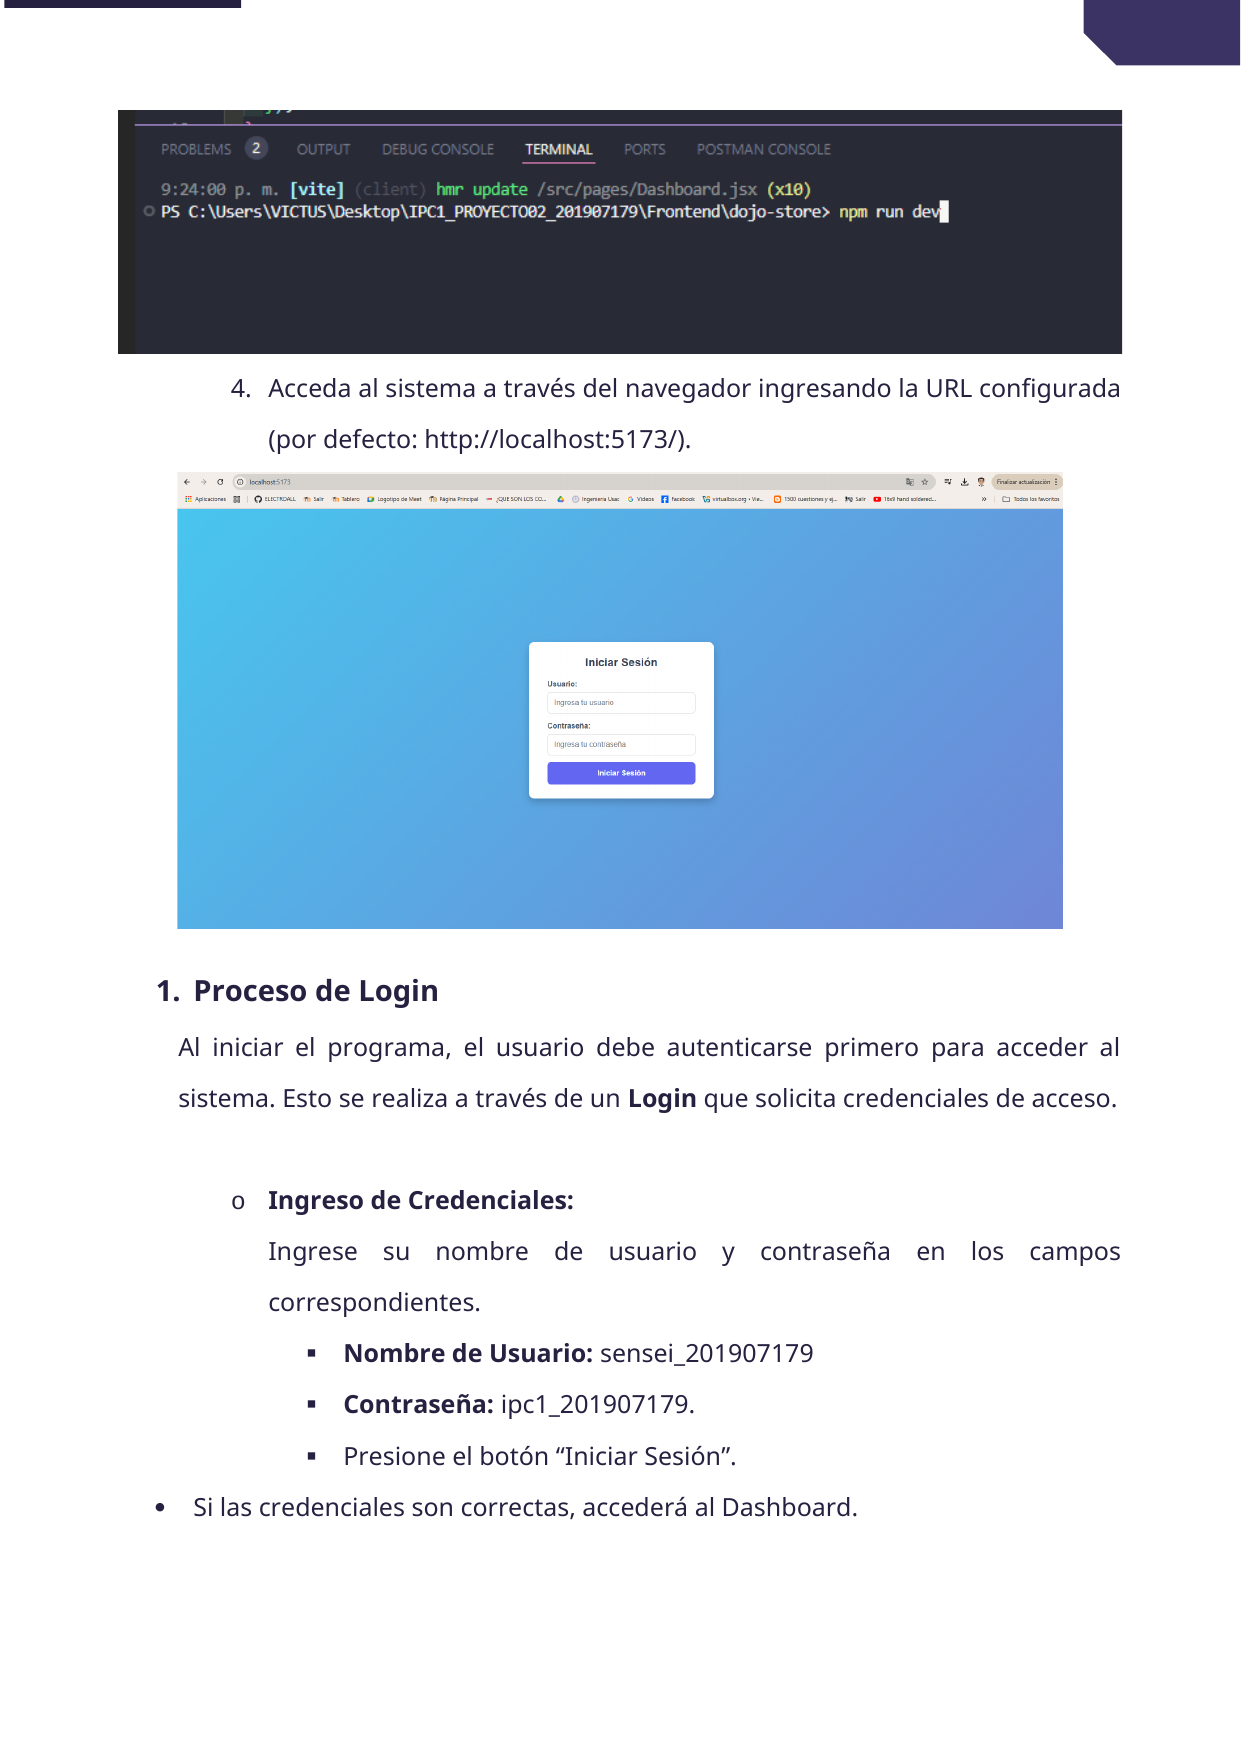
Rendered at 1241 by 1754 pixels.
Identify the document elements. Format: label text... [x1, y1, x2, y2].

list Nombre de Usuario: sensei_201907179 [306, 1336, 1122, 1370]
list Presione el botón “Iniciar Sesión”. [306, 1438, 1122, 1472]
picture [118, 110, 1123, 354]
list Contraseña: ipc1_201907179. [306, 1387, 1122, 1421]
list Ingreso de Credenciales: Ingrese su nombre de usuario y contraseña en los campos correspondientes. [231, 1183, 1122, 1319]
subtitle Proceso de Login [156, 970, 1122, 1010]
picture [177, 472, 1063, 929]
list Acceda al sistema a través del navegador ingresando la URL configurada (por defecto: http://localhost:5173/). [231, 371, 1122, 456]
list Si las credenciales son correctas, accederá al Dashboard. [156, 1489, 1122, 1523]
text Al iniciar el programa, el usuario debe autenticarse primero para acceder al sistema. Esto se realiza a través de un Login que solicita credenciales de acceso. [178, 1030, 1122, 1115]
